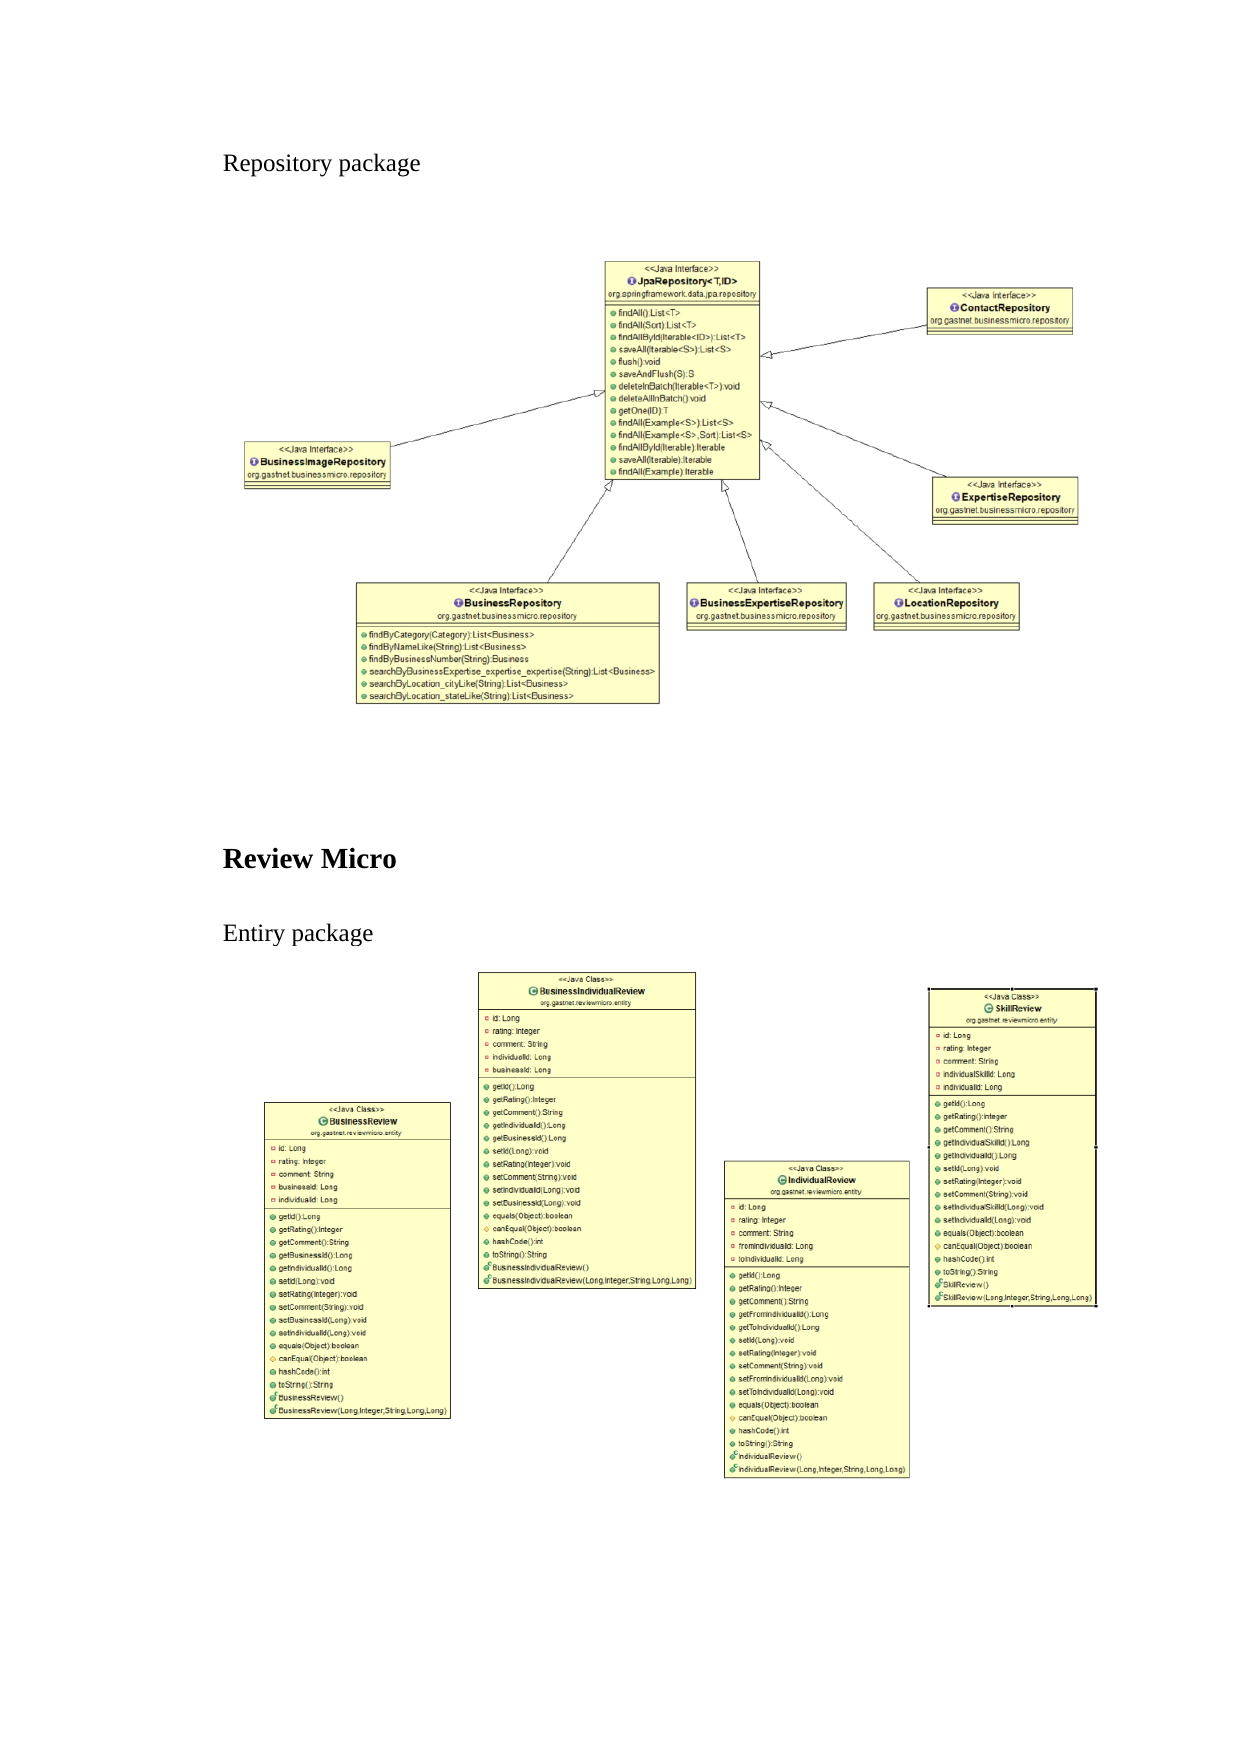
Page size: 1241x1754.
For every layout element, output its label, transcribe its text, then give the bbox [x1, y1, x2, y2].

text Repository package [148, 148, 1092, 176]
picture [222, 205, 1168, 756]
picture [222, 946, 1168, 1506]
text Entiry package [148, 918, 1092, 947]
text Review Micro [148, 841, 1092, 875]
